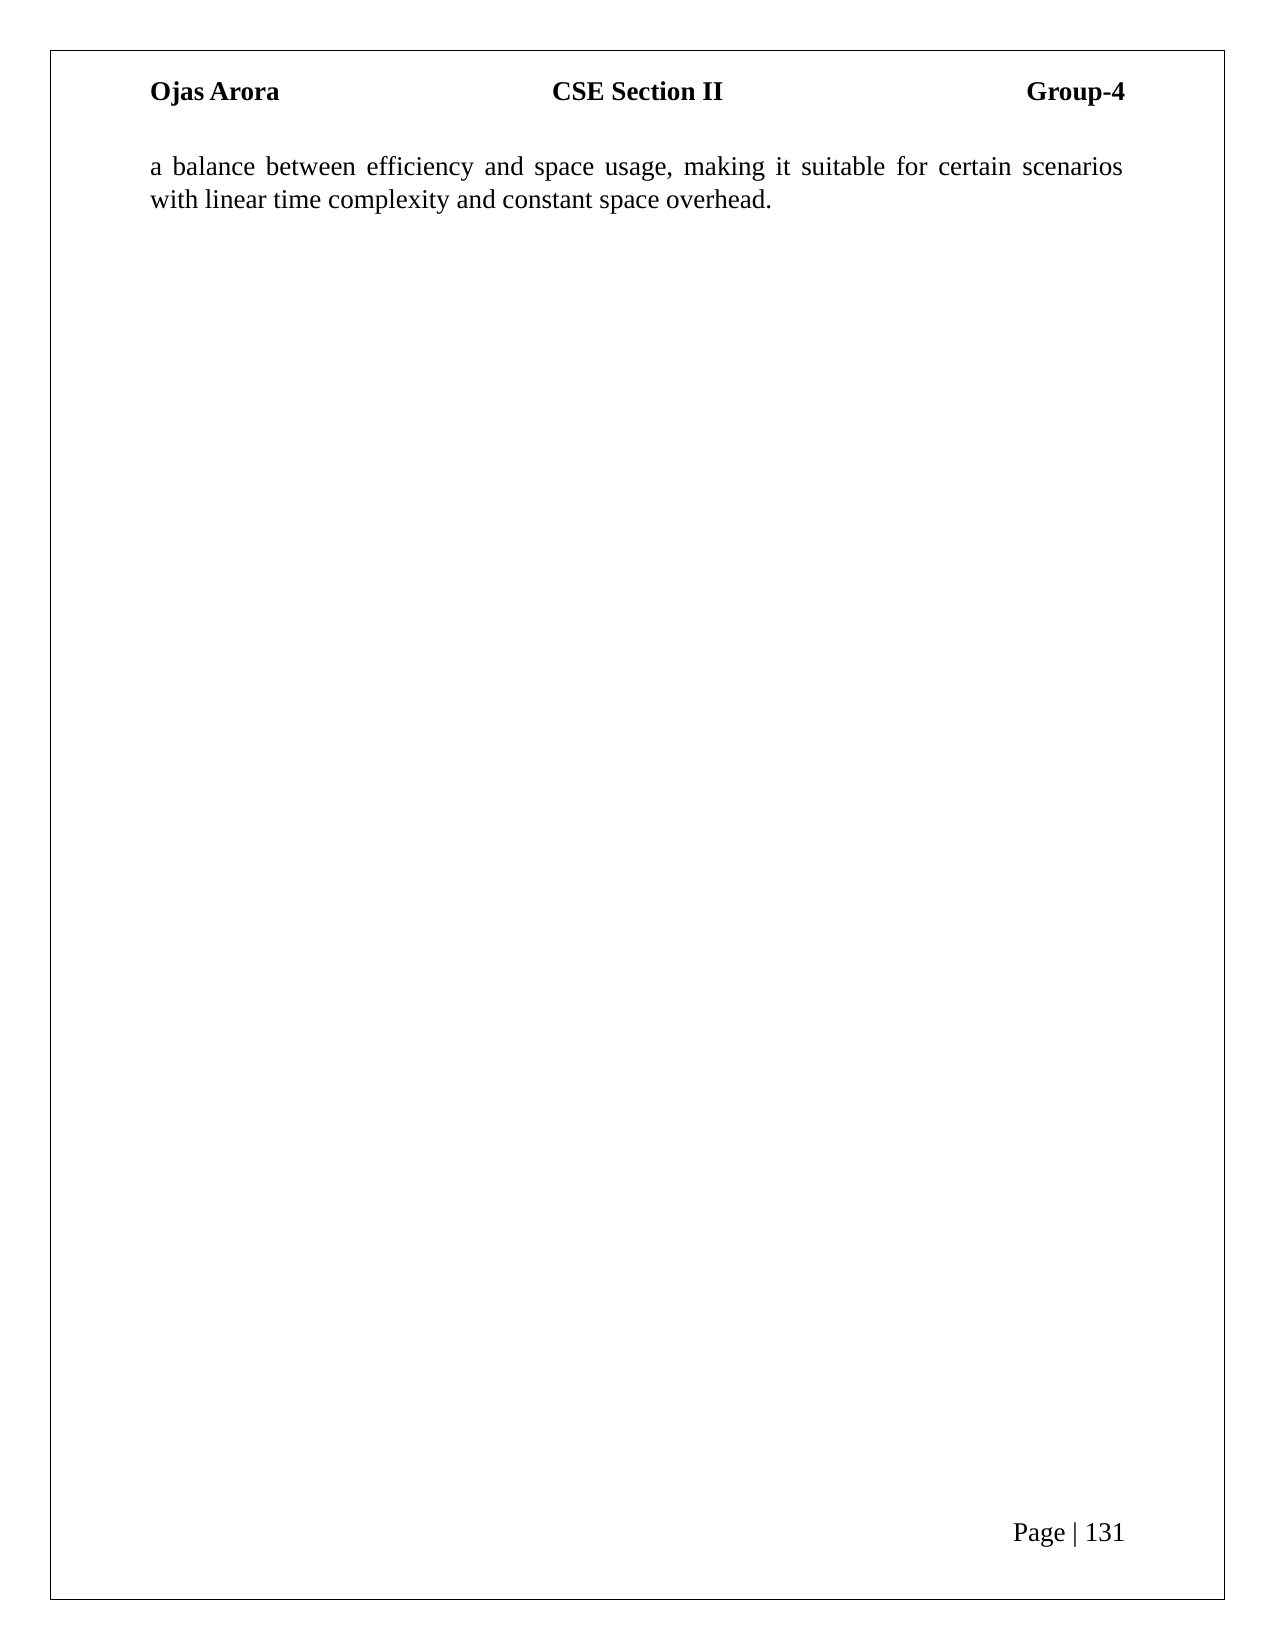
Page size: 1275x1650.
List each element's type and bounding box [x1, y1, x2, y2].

text [150, 150, 1125, 215]
